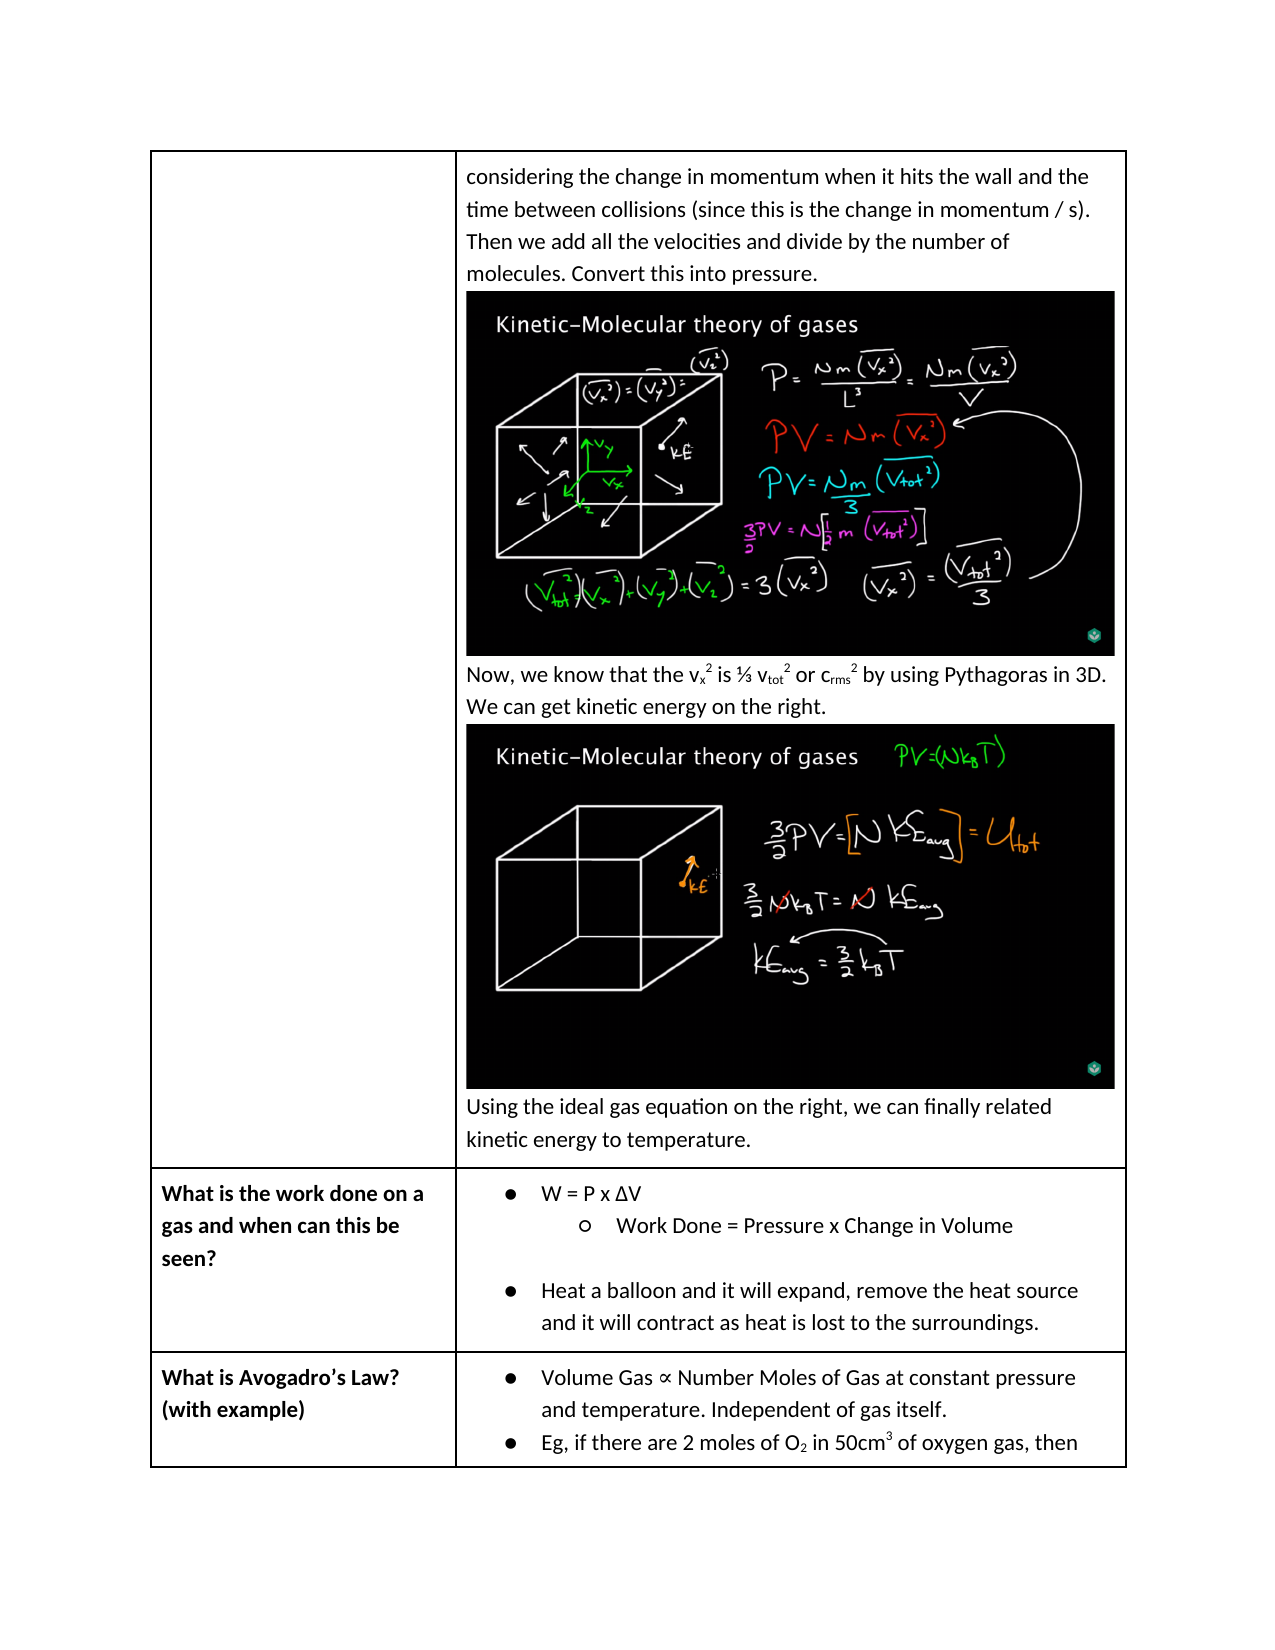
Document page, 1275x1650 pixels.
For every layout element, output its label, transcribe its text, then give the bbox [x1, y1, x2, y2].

picture [466, 724, 1115, 1089]
table_cell What is the work done on a gas and when can this be seen? [152, 1169, 455, 1351]
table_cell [457, 1353, 1125, 1466]
picture [466, 291, 1115, 656]
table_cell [152, 1353, 455, 1466]
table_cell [152, 152, 455, 1167]
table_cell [457, 152, 1125, 1167]
table_cell W = P x ΔV Work Done = Pressure x Change in Volume Heat a balloon and it will expand, remove the heat source and it will contract as heat is lost to the surroundings. [457, 1169, 1125, 1351]
